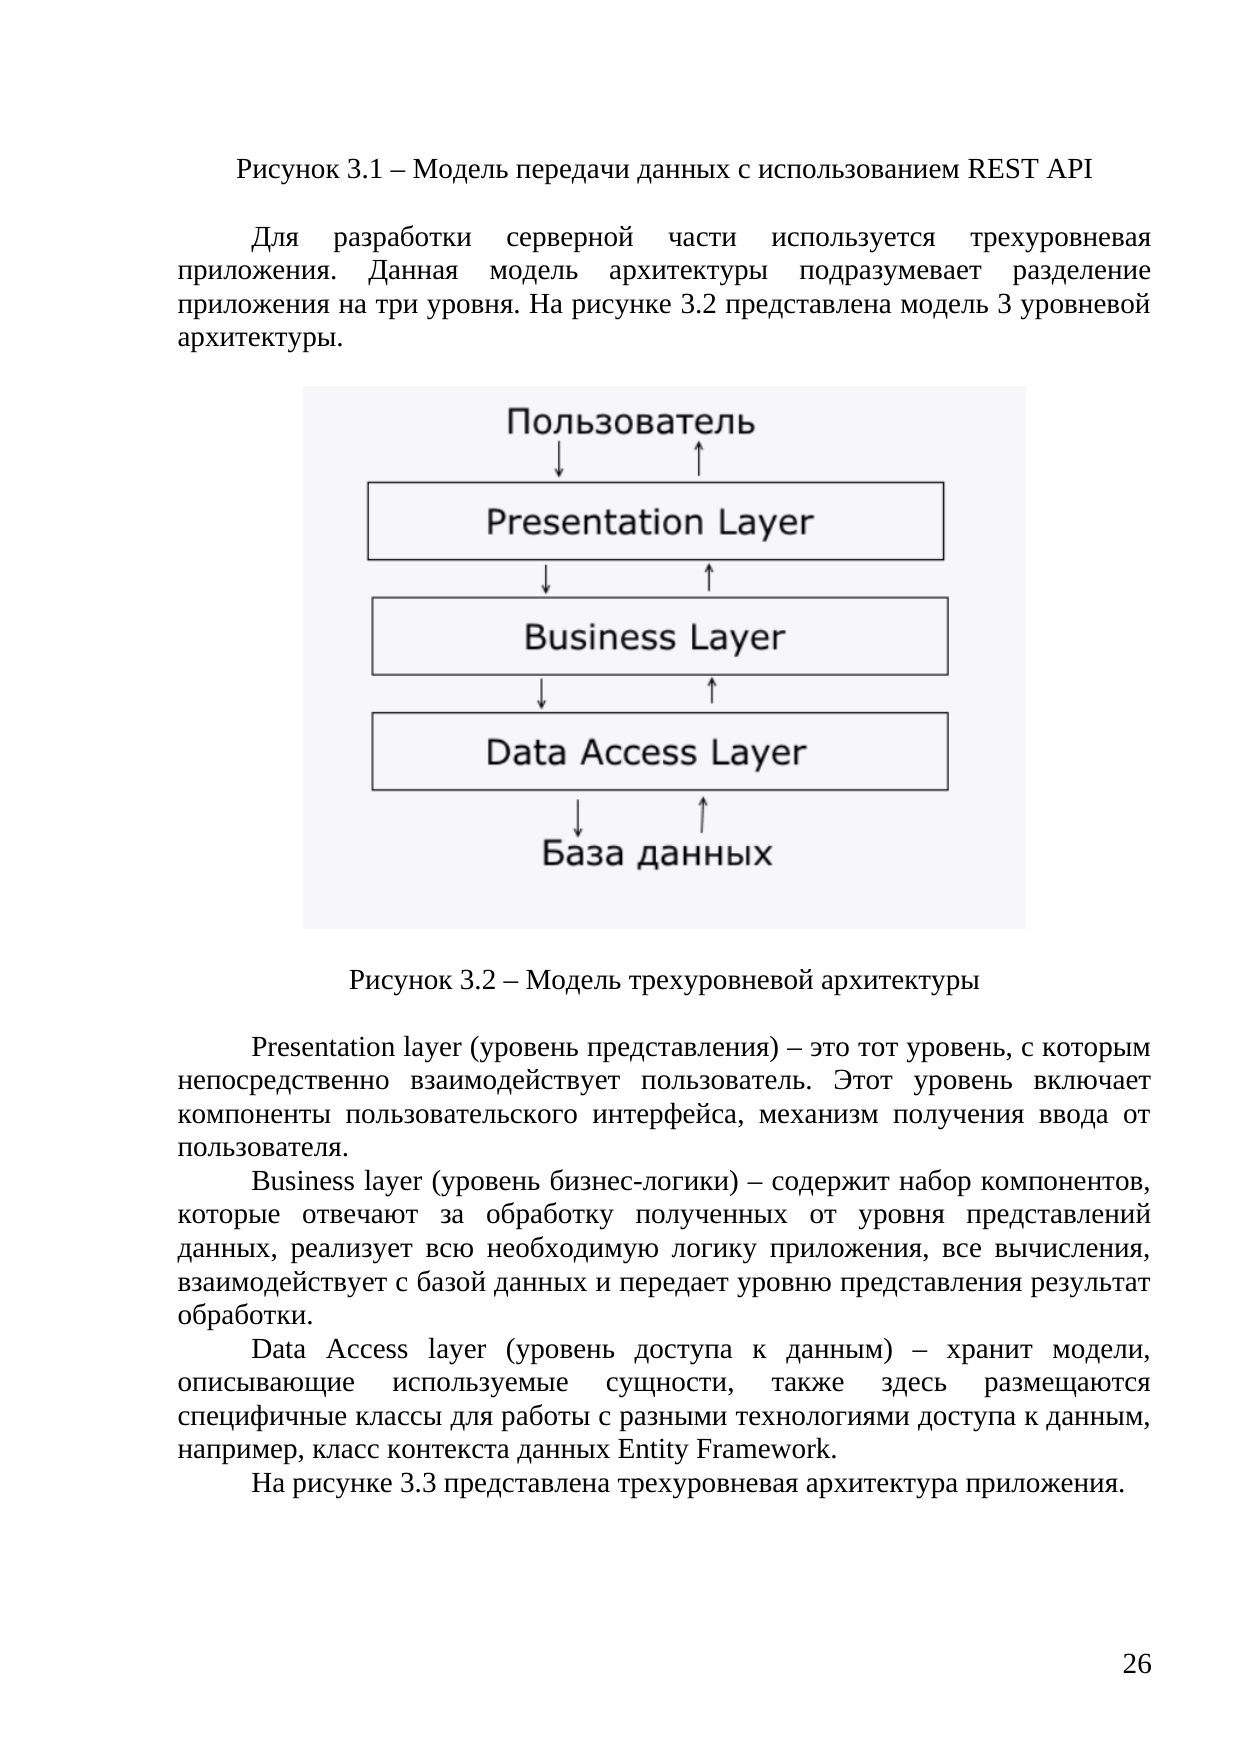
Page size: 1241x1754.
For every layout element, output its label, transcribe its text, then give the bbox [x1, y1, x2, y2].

list На рисунке 3.3 представлена трехуровневая архитектура приложения. [177, 1465, 1152, 1498]
list Business layer (уровень бизнес-логики) – содержит набор компонентов, которые отвечают за обработку полученных от уровня представлений данных, реализует всю необходимую логику приложения, все вычисления, взаимодействует с базой данных и передает уровню представления результат обработки. [177, 1163, 1152, 1331]
list Рисунок 3.1 – Модель передачи данных с использованием REST API [177, 152, 1152, 185]
list Для разработки серверной части используется трехуровневая приложения. Данная модель архитектуры подразумевает разделение приложения на три уровня. На рисунке 3.2 представлена модель 3 уровневой архитектуры. [177, 219, 1152, 353]
picture [303, 386, 1026, 929]
list Рисунок 3.2 – Модель трехуровневой архитектуры [177, 962, 1152, 995]
list Presentation layer (уровень представления) – это тот уровень, с которым непосредственно взаимодействует пользователь. Этот уровень включает компоненты пользовательского интерфейса, механизм получения ввода от пользователя. [177, 1029, 1152, 1163]
list Data Access layer (уровень доступа к данным) – хранит модели, описывающие используемые сущности, также здесь размещаются специфичные классы для работы с разными технологиями доступа к данным, например, класс контекста данных Entity Framework. [177, 1331, 1152, 1465]
